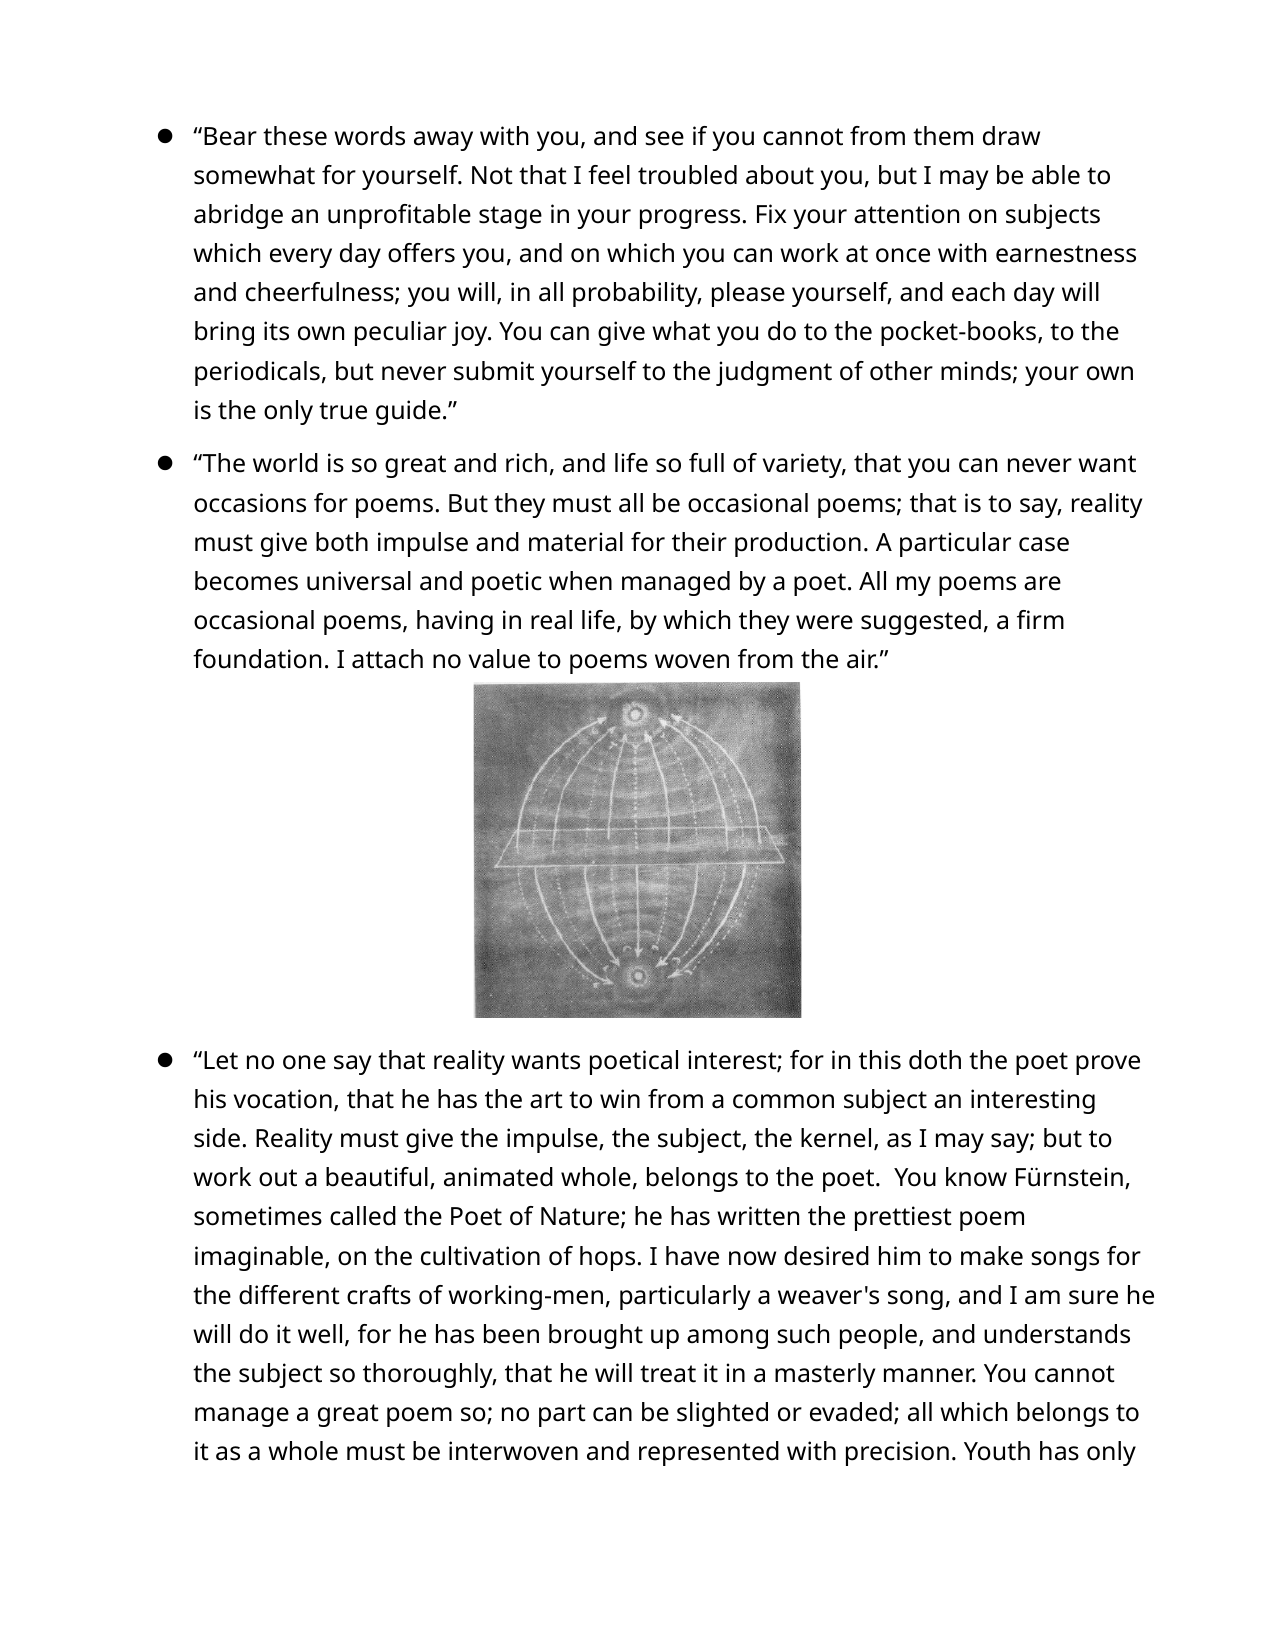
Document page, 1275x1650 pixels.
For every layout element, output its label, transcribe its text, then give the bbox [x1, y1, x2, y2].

picture [473, 682, 802, 1018]
list “Bear these words away with you, and see if you cannot from them draw somewhat for yourself. Not that I feel troubled about you, but I may be able to abridge an unprofitable stage in your progress. Fix your attention on subjects which every day offers you, and on which you can work at once with earnestness and cheerfulness; you will, in all probability, please yourself, and each day will bring its own peculiar joy. You can give what you do to the pocket-books, to the periodicals, but never submit yourself to the judgment of other minds; your own is the only true guide.” [156, 118, 1157, 426]
list “The world is so great and rich, and life so full of variety, that you can never want occasions for poems. But they must all be occasional poems; that is to say, reality must give both impulse and material for their production. A particular case becomes universal and poetic when managed by a poet. All my poems are occasional poems, having in real life, by which they were suggested, a firm foundation. I attach no value to poems woven from the air.” [156, 446, 1157, 676]
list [156, 696, 1157, 1468]
